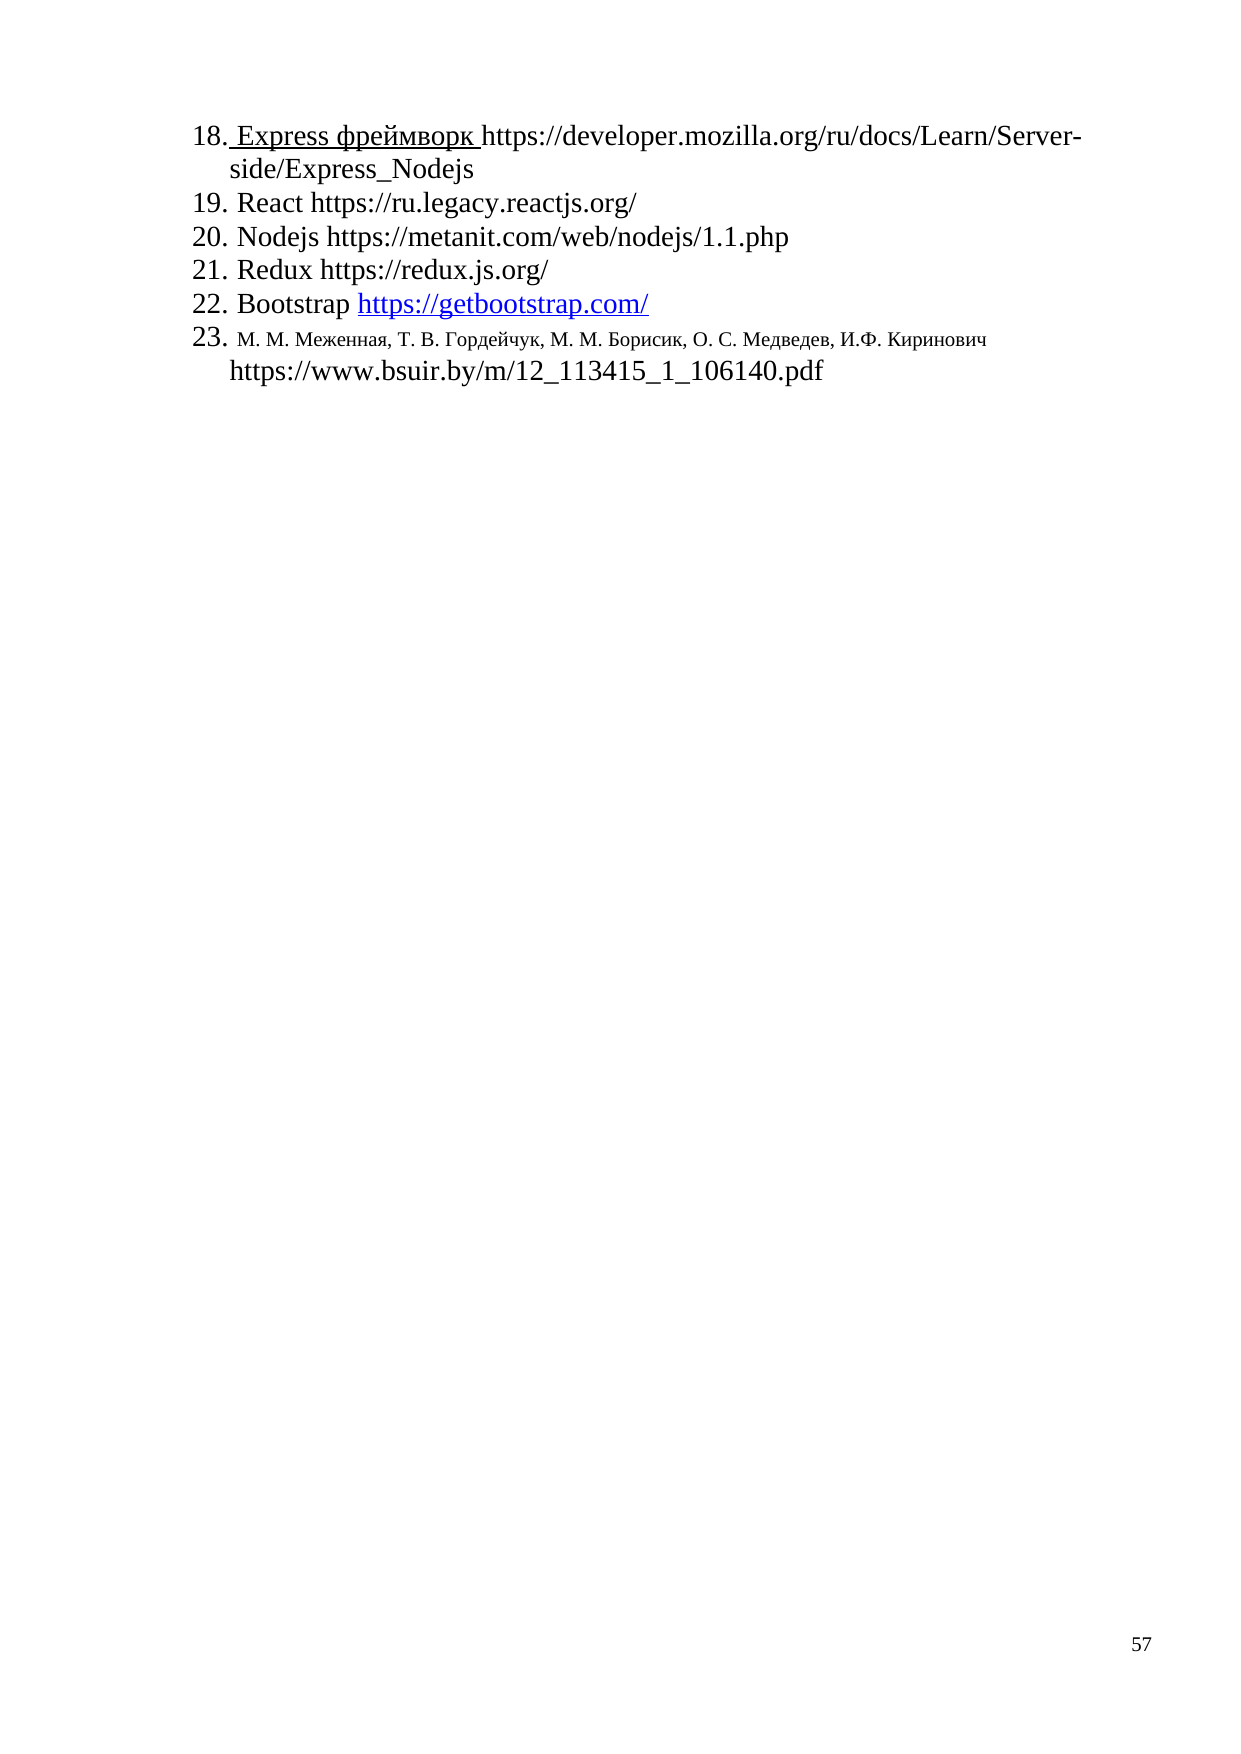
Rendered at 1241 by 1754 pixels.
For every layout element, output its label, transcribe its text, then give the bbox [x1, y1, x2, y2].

list React https://ru.legacy.reactjs.org/ [192, 185, 1097, 219]
list Nodejs https://metanit.com/web/nodejs/1.1.php [192, 219, 1097, 252]
list М. М. Меженная, Т. В. Гордейчук, М. М. Борисик, О. С. Медведев, И.Ф. Киринович https://www.bsuir.by/m/12_113415_1_106140.pdf [192, 319, 1097, 386]
list Express фреймворк https://developer.mozilla.org/ru/docs/Learn/Server-side/Express_Nodejs [192, 118, 1097, 185]
list Bootstrap https://getbootstrap.com/ [192, 286, 1097, 319]
list Redux https://redux.js.org/ [192, 252, 1097, 286]
